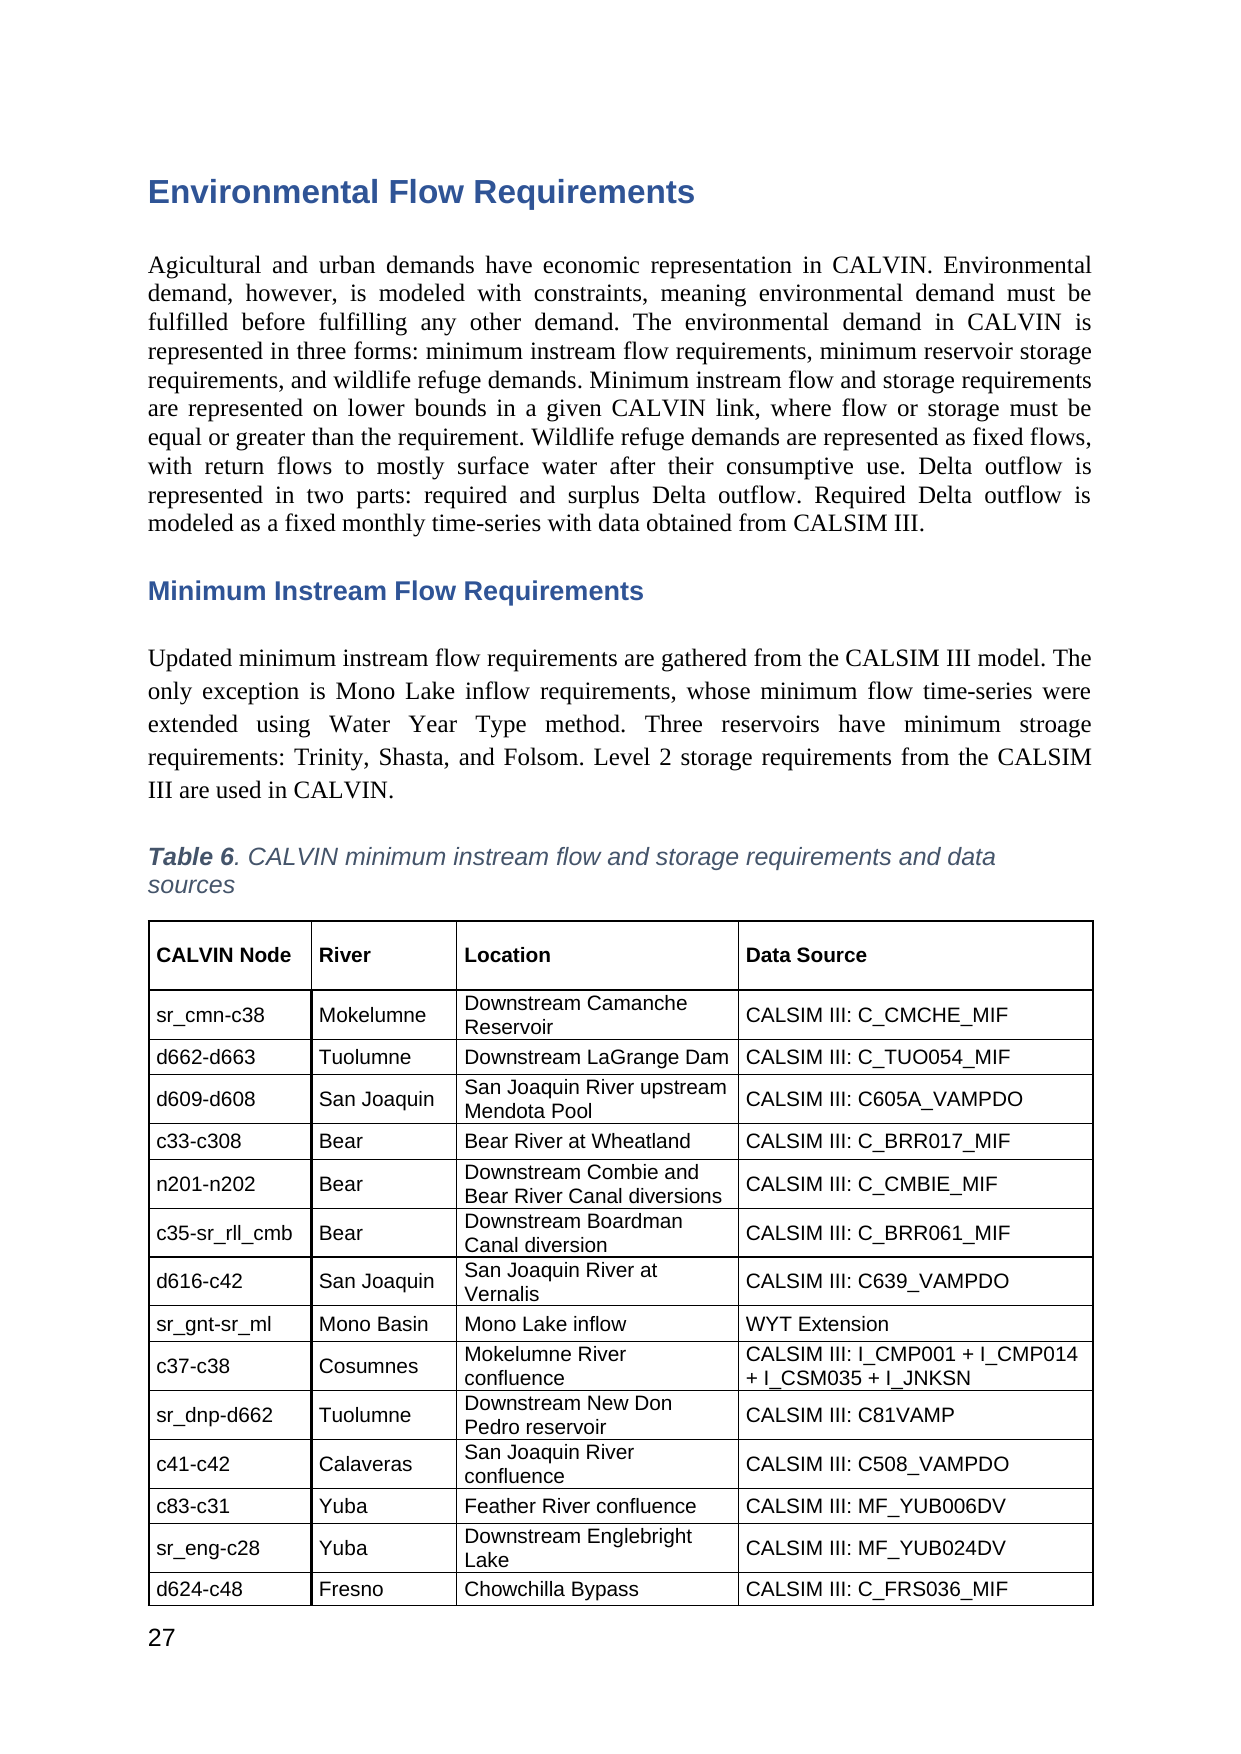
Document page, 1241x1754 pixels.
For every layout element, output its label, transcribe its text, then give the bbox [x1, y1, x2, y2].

table_cell San Joaquin River at Vernalis [457, 1258, 738, 1305]
table_cell Tuolumne [313, 1391, 456, 1439]
table_cell Downstream New Don Pedro reservoir [457, 1391, 738, 1439]
table_cell CALSIM III: I_CMP001 + I_CMP014 + I_CSM035 + I_JNKSN [739, 1342, 1092, 1390]
table_cell Bear [313, 1160, 456, 1207]
table_header Data Source [739, 922, 1092, 989]
table_cell n201-n202 [150, 1160, 310, 1207]
table_header Location [457, 922, 738, 989]
table_cell Bear [313, 1209, 456, 1256]
table_cell sr_dnp-d662 [150, 1391, 310, 1439]
table_cell San Joaquin [313, 1258, 456, 1305]
table_cell Yuba [313, 1489, 456, 1523]
table_cell CALSIM III: MF_YUB024DV [739, 1524, 1092, 1572]
table_cell Downstream LaGrange Dam [457, 1040, 738, 1074]
table_cell sr_cmn-c38 [150, 991, 310, 1039]
table_cell Fresno [313, 1573, 456, 1605]
table_cell WYT Extension [739, 1306, 1092, 1341]
table_cell Mokelumne [313, 991, 456, 1039]
table_cell sr_eng-c28 [150, 1524, 310, 1572]
table_cell CALSIM III: C_BRR061_MIF [739, 1209, 1092, 1256]
text Agicultural and urban demands have economic representation in CALVIN. Environmental demand, however, is modeled with constraints, meaning environmental demand must be fulfilled before fulfilling any other demand. The environmental demand in CALVIN is represented in three forms: minimum instream flow requirements, minimum reservoir storage requirements, and wildlife refuge demands. Minimum instream flow and storage requirements are represented on lower bounds in a given CALVIN link, where flow or storage must be equal or greater than the requirement. Wildlife refuge demands are represented as fixed flows, with return flows to mostly surface water after their consumptive use. Delta outflow is represented in two parts: required and surplus Delta outflow. Required Delta outflow is modeled as a fixed monthly time-series with data obtained from CALSIM III. [148, 250, 1093, 537]
table_cell c41-c42 [150, 1440, 310, 1488]
table_cell Mokelumne River confluence [457, 1342, 738, 1390]
table_cell CALSIM III: C_CMCHE_MIF [739, 991, 1092, 1039]
table_cell CALSIM III: MF_YUB006DV [739, 1489, 1092, 1523]
text Updated minimum instream flow requirements are gathered from the CALSIM III model. The only exception is Mono Lake inflow requirements, whose minimum flow time-series were extended using Water Year Type method. Three reservoirs have minimum stroage requirements: Trinity, Shasta, and Folsom. Level 2 storage requirements from the CALSIM III are used in CALVIN. [148, 643, 1093, 804]
table_cell Feather River confluence [457, 1489, 738, 1523]
table_cell San Joaquin [313, 1075, 456, 1123]
table_cell San Joaquin River upstream Mendota Pool [457, 1075, 738, 1123]
table_cell Bear River at Wheatland [457, 1124, 738, 1158]
table_cell Downstream Englebright Lake [457, 1524, 738, 1572]
table_cell Bear [313, 1124, 456, 1158]
table_cell CALSIM III: C_BRR017_MIF [739, 1124, 1092, 1158]
table_cell c33-c308 [150, 1124, 310, 1158]
table_cell CALSIM III: C_CMBIE_MIF [739, 1160, 1092, 1207]
table_cell San Joaquin River confluence [457, 1440, 738, 1488]
subtitle Environmental Flow Requirements [148, 173, 1093, 211]
table_header CALVIN Node [150, 922, 311, 989]
table_cell sr_gnt-sr_ml [150, 1306, 310, 1341]
table_cell Yuba [313, 1524, 456, 1572]
table_cell CALSIM III: C_TUO054_MIF [739, 1040, 1092, 1074]
table_cell Downstream Boardman Canal diversion [457, 1209, 738, 1256]
table_cell Mono Basin [313, 1306, 456, 1341]
table_cell c37-c38 [150, 1342, 310, 1390]
table_cell d616-c42 [150, 1258, 310, 1305]
table_cell Calaveras [313, 1440, 456, 1488]
table_cell Tuolumne [313, 1040, 456, 1074]
table_cell CALSIM III: C605A_VAMPDO [739, 1075, 1092, 1123]
table_cell d662-d663 [150, 1040, 310, 1074]
text Table 6. CALVIN minimum instream flow and storage requirements and data sources [148, 842, 1093, 899]
table_cell Mono Lake inflow [457, 1306, 738, 1341]
table_header River [312, 922, 456, 989]
table_cell Downstream Combie and Bear River Canal diversions [457, 1160, 738, 1207]
table_cell Downstream Camanche Reservoir [457, 991, 738, 1039]
subtitle Minimum Instream Flow Requirements [148, 574, 1093, 606]
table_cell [457, 1573, 738, 1605]
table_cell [739, 1573, 1092, 1605]
table_cell d609-d608 [150, 1075, 310, 1123]
table_cell d624-c48 [150, 1573, 310, 1605]
table_cell CALSIM III: C81VAMP [739, 1391, 1092, 1439]
table_cell CALSIM III: C639_VAMPDO [739, 1258, 1092, 1305]
table_cell CALSIM III: C508_VAMPDO [739, 1440, 1092, 1488]
table_cell c83-c31 [150, 1489, 310, 1523]
table_cell c35-sr_rll_cmb [150, 1209, 310, 1256]
table_cell Cosumnes [313, 1342, 456, 1390]
